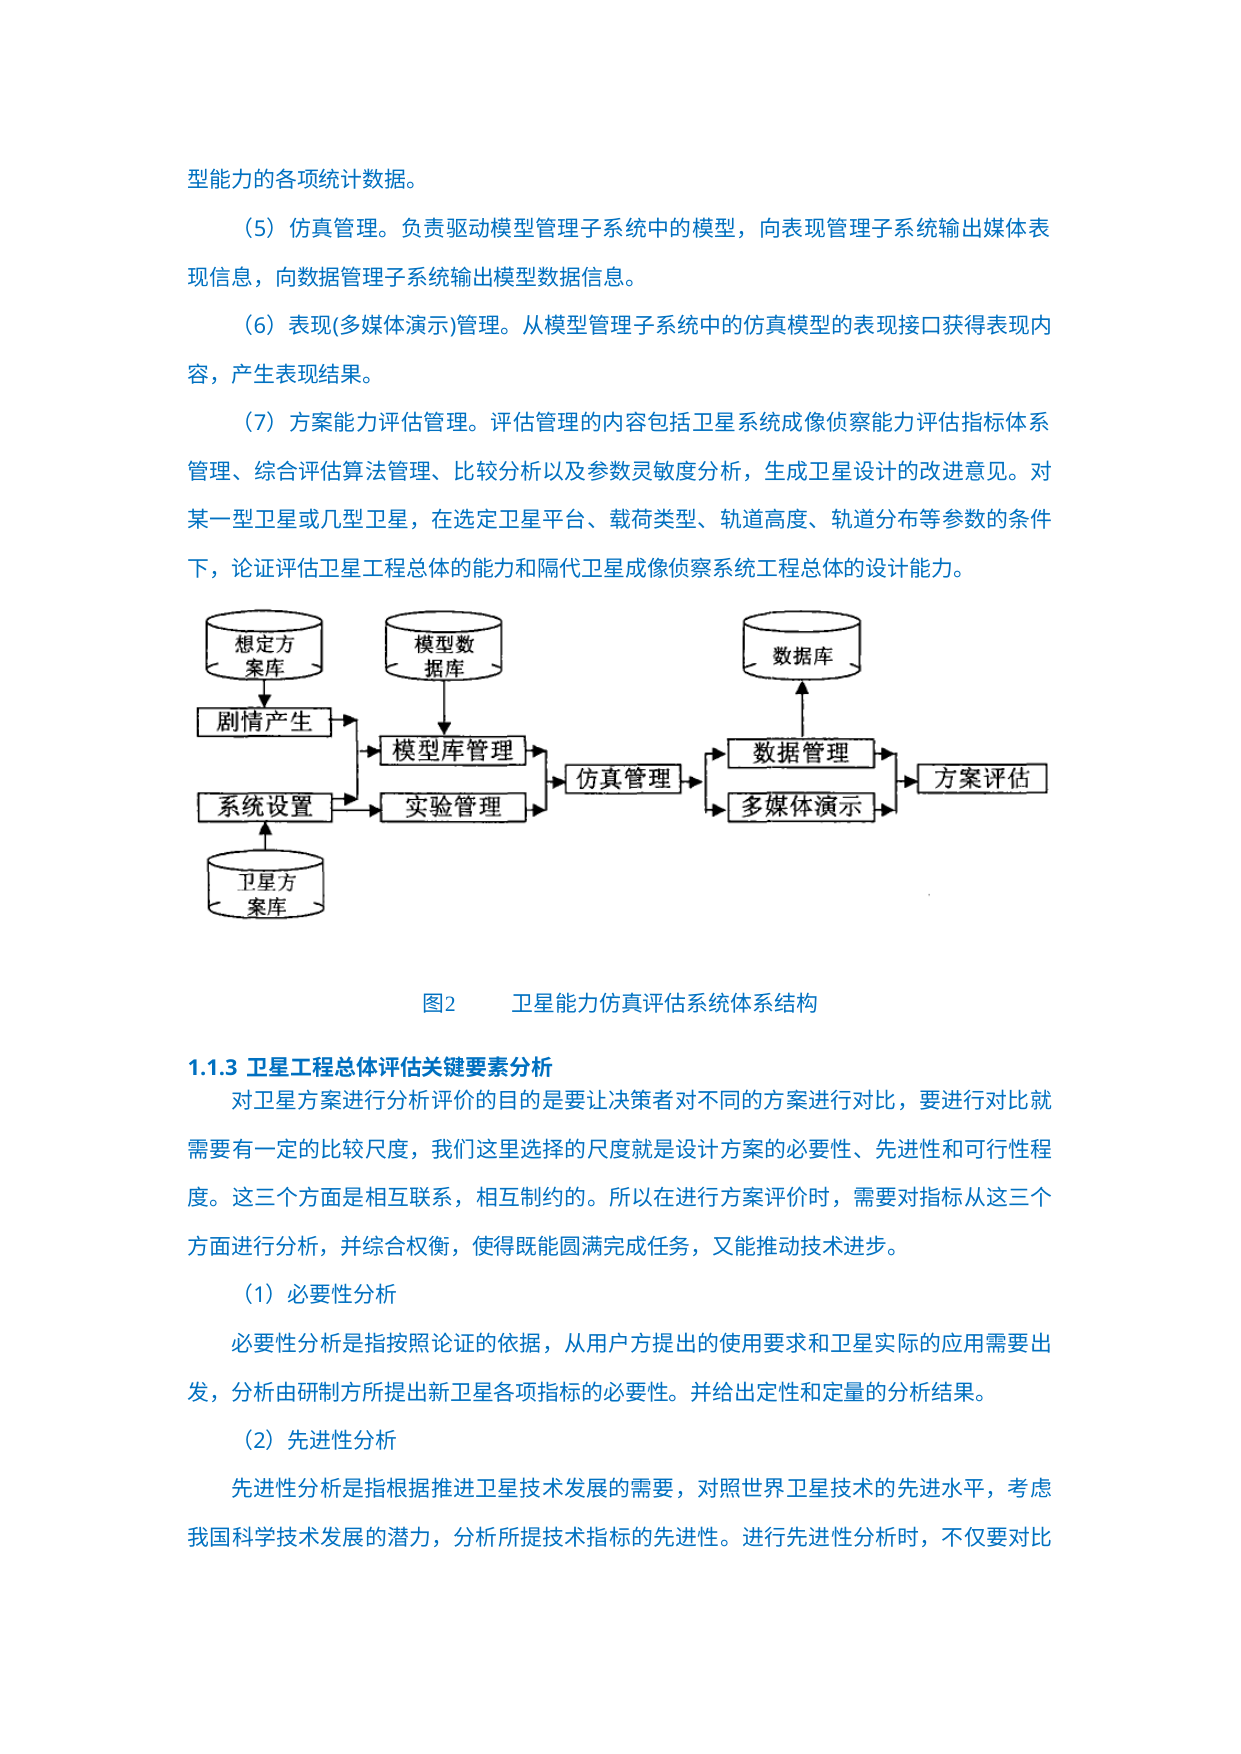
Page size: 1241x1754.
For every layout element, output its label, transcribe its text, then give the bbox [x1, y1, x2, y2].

list 必要性分析是指按照论证的依据，从用户方提出的使用要求和卫星实际的应用需要出发，分析由研制方所提出新卫星各项指标的必要性。并给出定性和定量的分析结果。 [187, 1325, 1053, 1407]
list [187, 162, 1053, 194]
list （6）表现(多媒体演示)管理。从模型管理子系统中的仿真模型的表现接口获得表现内容，产生表现结果。 [187, 307, 1053, 389]
picture [188, 599, 1053, 926]
list （2）先进性分析 [187, 1422, 1053, 1455]
list （7）方案能力评估管理。评估管理的内容包括卫星系统成像侦察能力评估指标体系管理、综合评估算法管理、比较分析以及参数灵敏度分析，生成卫星设计的改进意见。对某一型卫星或几型卫星，在选定卫星平台、载荷类型、轨道高度、轨道分布等参数的条件下，论证评估卫星工程总体的能力和隔代卫星成像侦察系统工程总体的设计能力。 [187, 404, 1053, 583]
list 卫星能力仿真评估系统体系结构 [187, 985, 1053, 1018]
list 对卫星方案进行分析评价的目的是要让决策者对不同的方案进行对比，要进行对比就需要有一定的比较尺度，我们这里选择的尺度就是设计方案的必要性、先进性和可行性程度。这三个方面是相互联系，相互制约的。所以在进行方案评价时，需要对指标从这三个方面进行分析，并综合权衡，使得既能圆满完成任务，又能推动技术进步。 [187, 1082, 1053, 1261]
list （5）仿真管理。负责驱动模型管理子系统中的模型，向表现管理子系统输出媒体表现信息，向数据管理子系统输出模型数据信息。 [187, 210, 1053, 292]
list （1）必要性分析 [187, 1277, 1053, 1309]
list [187, 1471, 1053, 1552]
list 卫星工程总体评估关键要素分析 [187, 1050, 1053, 1082]
